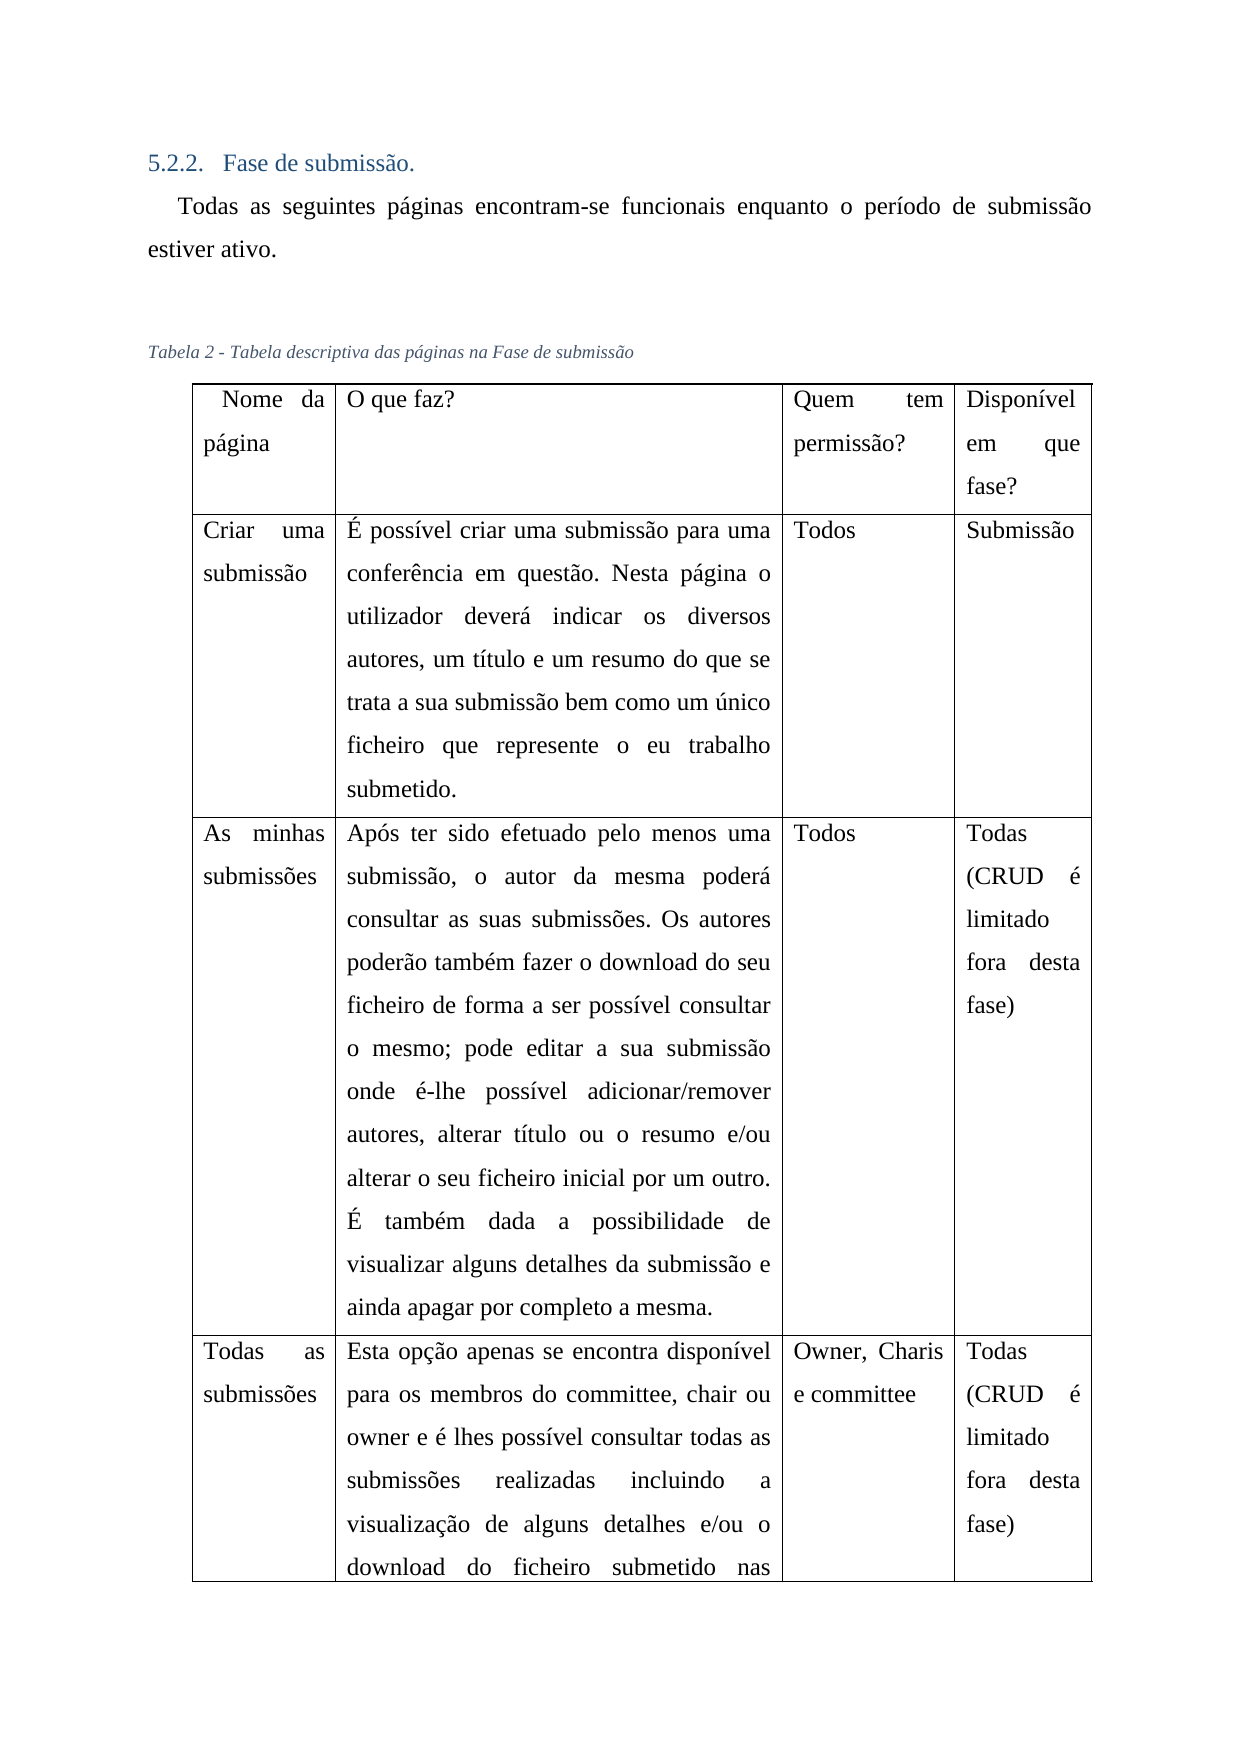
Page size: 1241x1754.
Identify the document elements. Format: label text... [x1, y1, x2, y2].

table_header O que faz? [336, 385, 782, 514]
text Todas as seguintes páginas encontram-se funcionais enquanto o período de submissão estiver ativo. [148, 191, 1092, 263]
table_header Nome da página [193, 385, 335, 514]
subtitle Fase de submissão. [148, 148, 1092, 176]
table_cell É possível criar uma submissão para uma conferência em questão. Nesta página o utilizador deverá indicar os diversos autores, um título e um resumo do que se trata a sua submissão bem como um único ficheiro que represente o eu trabalho submetido. [336, 515, 782, 817]
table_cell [336, 1336, 782, 1581]
table_cell Submissão [955, 515, 1091, 817]
table_header Quem tem permissão? [783, 385, 954, 514]
table_cell Todos [783, 818, 954, 1335]
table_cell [783, 1336, 954, 1581]
table_cell Após ter sido efetuado pelo menos uma submissão, o autor da mesma poderá consultar as suas submissões. Os autores poderão também fazer o download do seu ficheiro de forma a ser possível consultar o mesmo; pode editar a sua submissão onde é-lhe possível adicionar/remover autores, alterar título ou o resumo e/ou alterar o seu ficheiro inicial por um outro. É também dada a possibilidade de visualizar alguns detalhes da submissão e ainda apagar por completo a mesma. [336, 818, 782, 1335]
table_cell Criar uma submissão [193, 515, 335, 817]
table_header Disponível em que fase? [955, 385, 1091, 514]
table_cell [955, 1336, 1091, 1581]
text Tabela 2 - Tabela descriptiva das páginas na Fase de submissão [148, 341, 1092, 362]
table_cell Todas as submissões [193, 1336, 335, 1581]
table_cell Todas (CRUD é limitado fora desta fase) [955, 818, 1091, 1335]
table_cell As minhas submissões [193, 818, 335, 1335]
table_cell Todos [783, 515, 954, 817]
